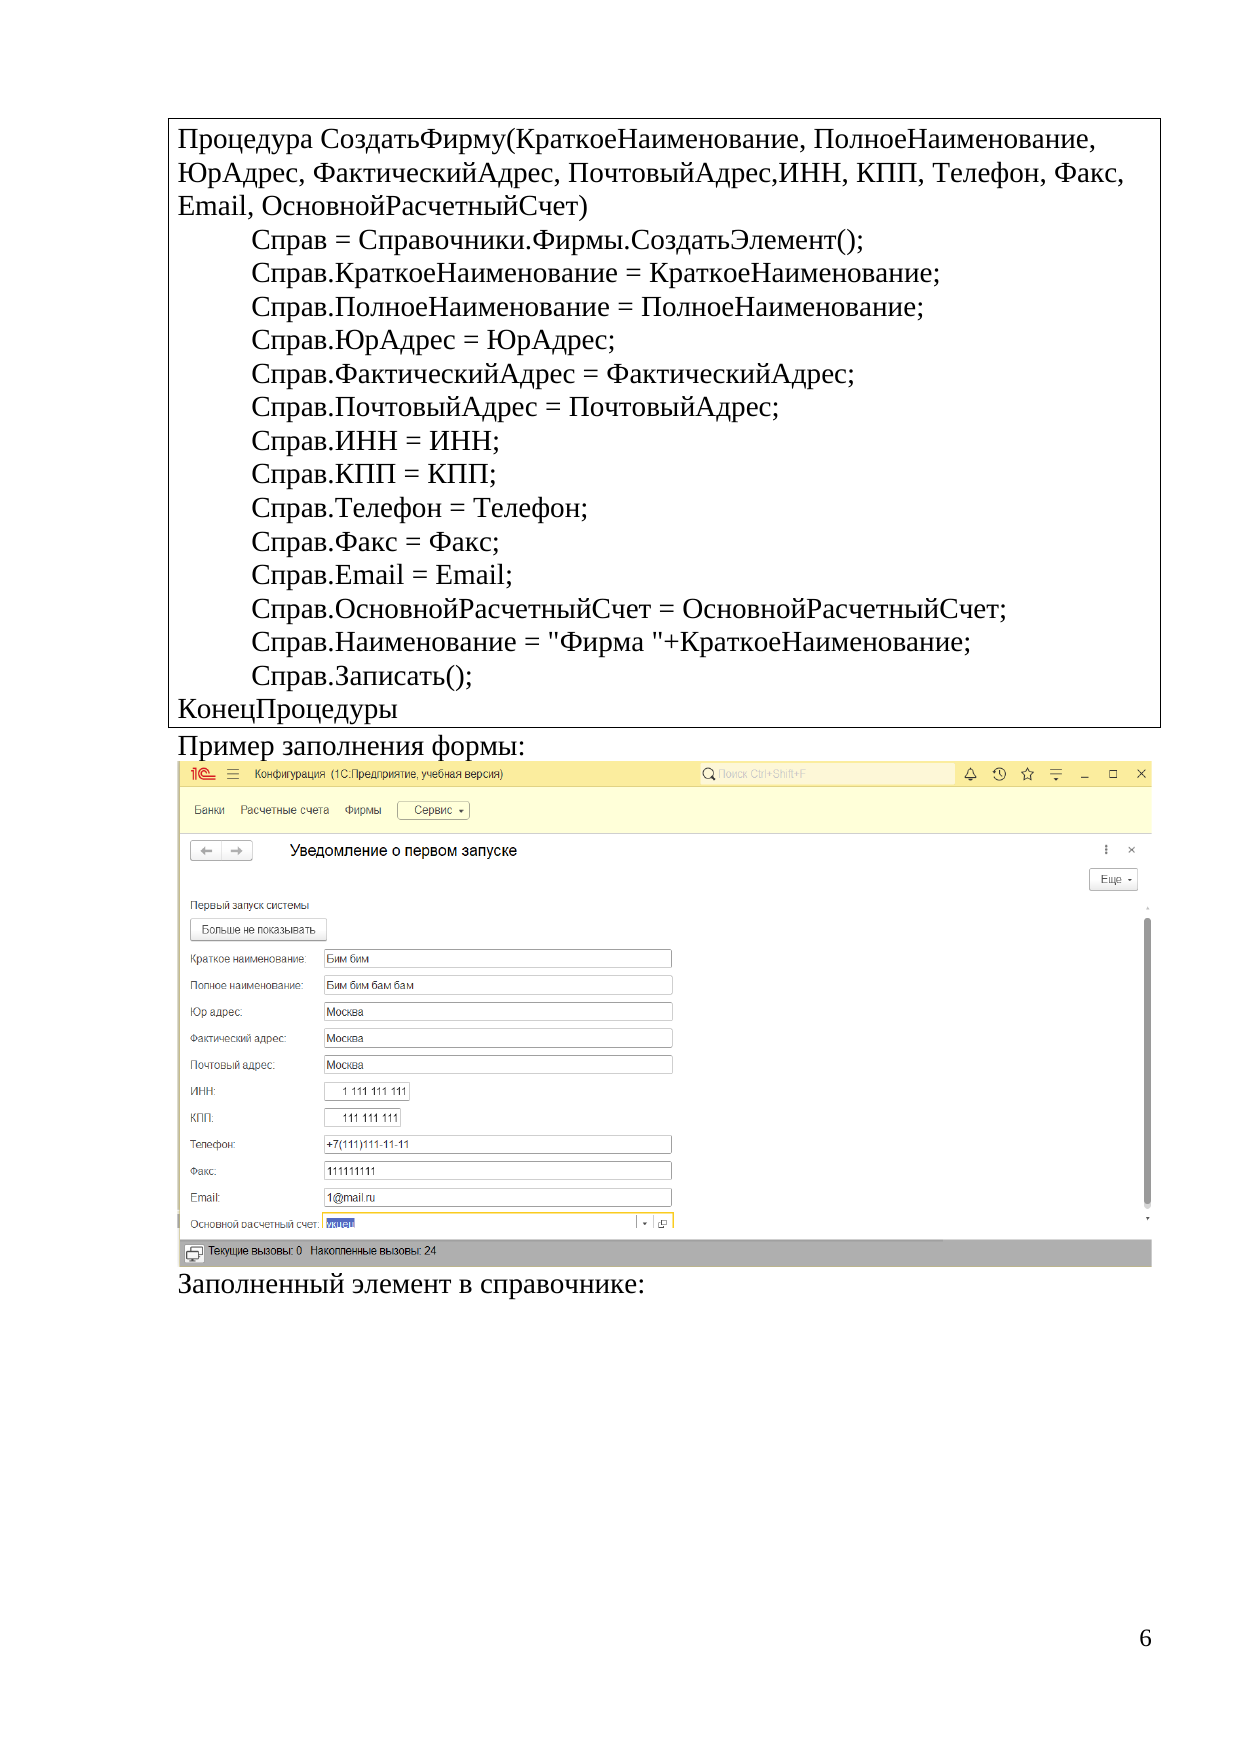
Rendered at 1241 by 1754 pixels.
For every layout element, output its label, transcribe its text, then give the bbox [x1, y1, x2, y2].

text Справ.ПочтовыйАдрес = ПочтовыйАдрес; [177, 389, 1152, 423]
text Справ.Телефон = Телефон; [177, 490, 1152, 524]
picture [177, 761, 1152, 1267]
text КонецПроцедуры [169, 688, 1160, 727]
text Справ.ЮрАдрес = ЮрАдрес; [177, 322, 1152, 356]
text Заполненный элемент в справочнике: [177, 1267, 1152, 1300]
text Справ.Наименование = "Фирма "+КраткоеНаименование; [177, 624, 1152, 658]
text Справ.Факс = Факс; [177, 524, 1152, 557]
text Справ.ОсновнойРасчетныйСчет = ОсновнойРасчетныйСчет; [177, 591, 1152, 624]
text Процедура СоздатьФирму(КраткоеНаименование, ПолноеНаименование, ЮрАдрес, ФактическийАдрес, ПочтовыйАдрес,ИНН, КПП, Телефон, Факс, Email, ОсновнойРасчетныйСчет) [169, 119, 1160, 222]
text Справ.КраткоеНаименование = КраткоеНаименование; [177, 255, 1152, 289]
text Пример заполнения формы: [177, 728, 1152, 761]
text Справ = Справочники.Фирмы.СоздатьЭлемент(); [177, 222, 1152, 255]
text Справ.ФактическийАдрес = ФактическийАдрес; [177, 356, 1152, 389]
text Справ.КПП = КПП; [177, 457, 1152, 490]
text Справ.ИНН = ИНН; [177, 423, 1152, 457]
text Справ.Записать(); [177, 658, 1152, 688]
text Справ.ПолноеНаименование = ПолноеНаименование; [177, 289, 1152, 322]
text Справ.Email = Email; [177, 557, 1152, 591]
